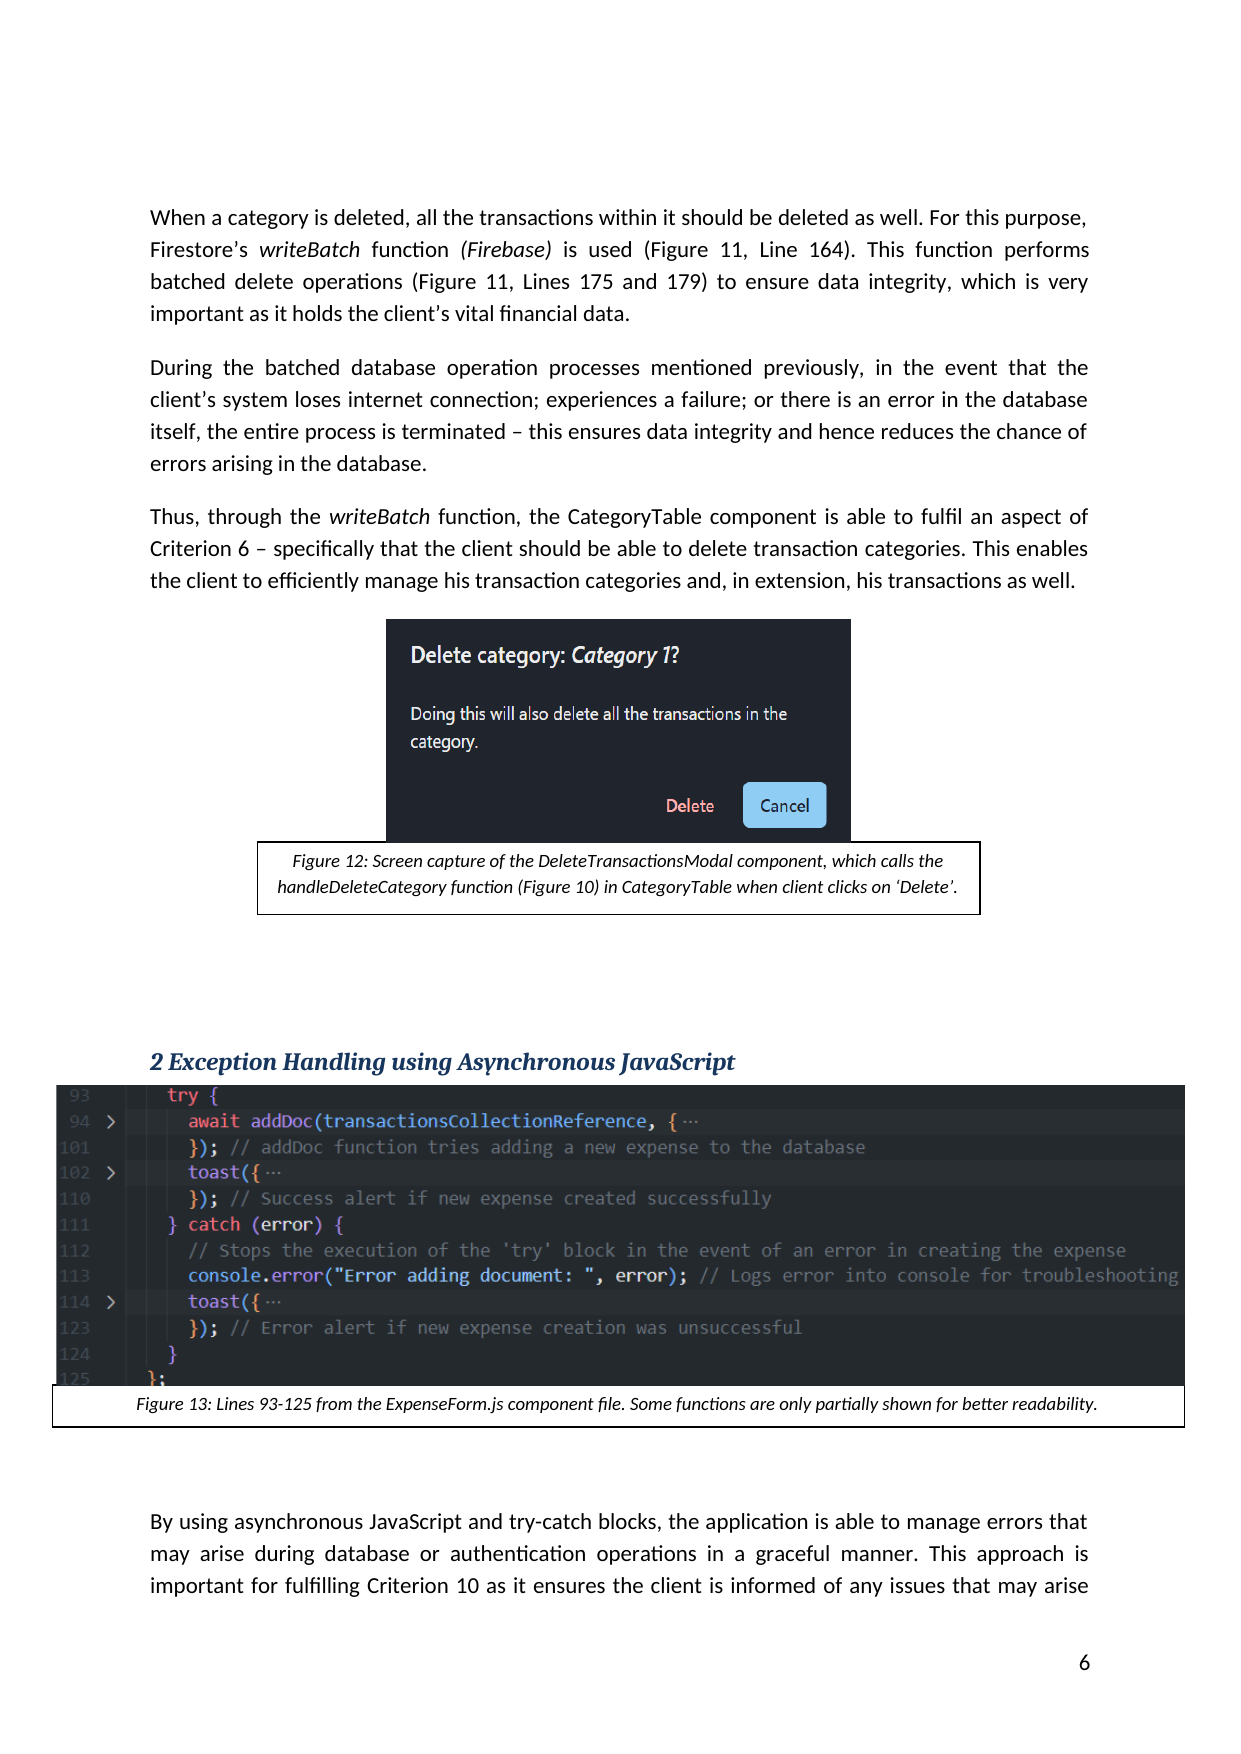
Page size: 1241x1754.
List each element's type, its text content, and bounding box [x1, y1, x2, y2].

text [150, 1507, 1090, 1599]
text Thus, through the writeBatch function, the CategoryTable component is able to fulfil an aspect of Criterion 6 – specifically that the client should be able to delete transaction categories. This enables the client to efficiently manage his transaction categories and, in extension, his transactions as well. [150, 502, 1090, 594]
text During the batched database operation processes mentioned previously, in the event that the client’s system loses internet connection; experiences a failure; or there is an error in the database itself, the entire process is terminated – this ensures data integrity and hence reduces the chance of errors arising in the database. [150, 353, 1090, 477]
text When a category is deleted, all the transactions within it should be deleted as well. For this purpose, Firestore’s writeBatch function (Firebase) is used (Figure 11, Line 164). This function performs batched delete operations (Figure 11, Lines 175 and 179) to ensure data integrity, which is very important as it holds the client’s vital financial data. [150, 203, 1090, 328]
subtitle 2 Exception Handling using Asynchronous JavaScript [150, 1048, 1090, 1076]
picture [56, 1085, 1185, 1386]
picture [386, 619, 851, 843]
